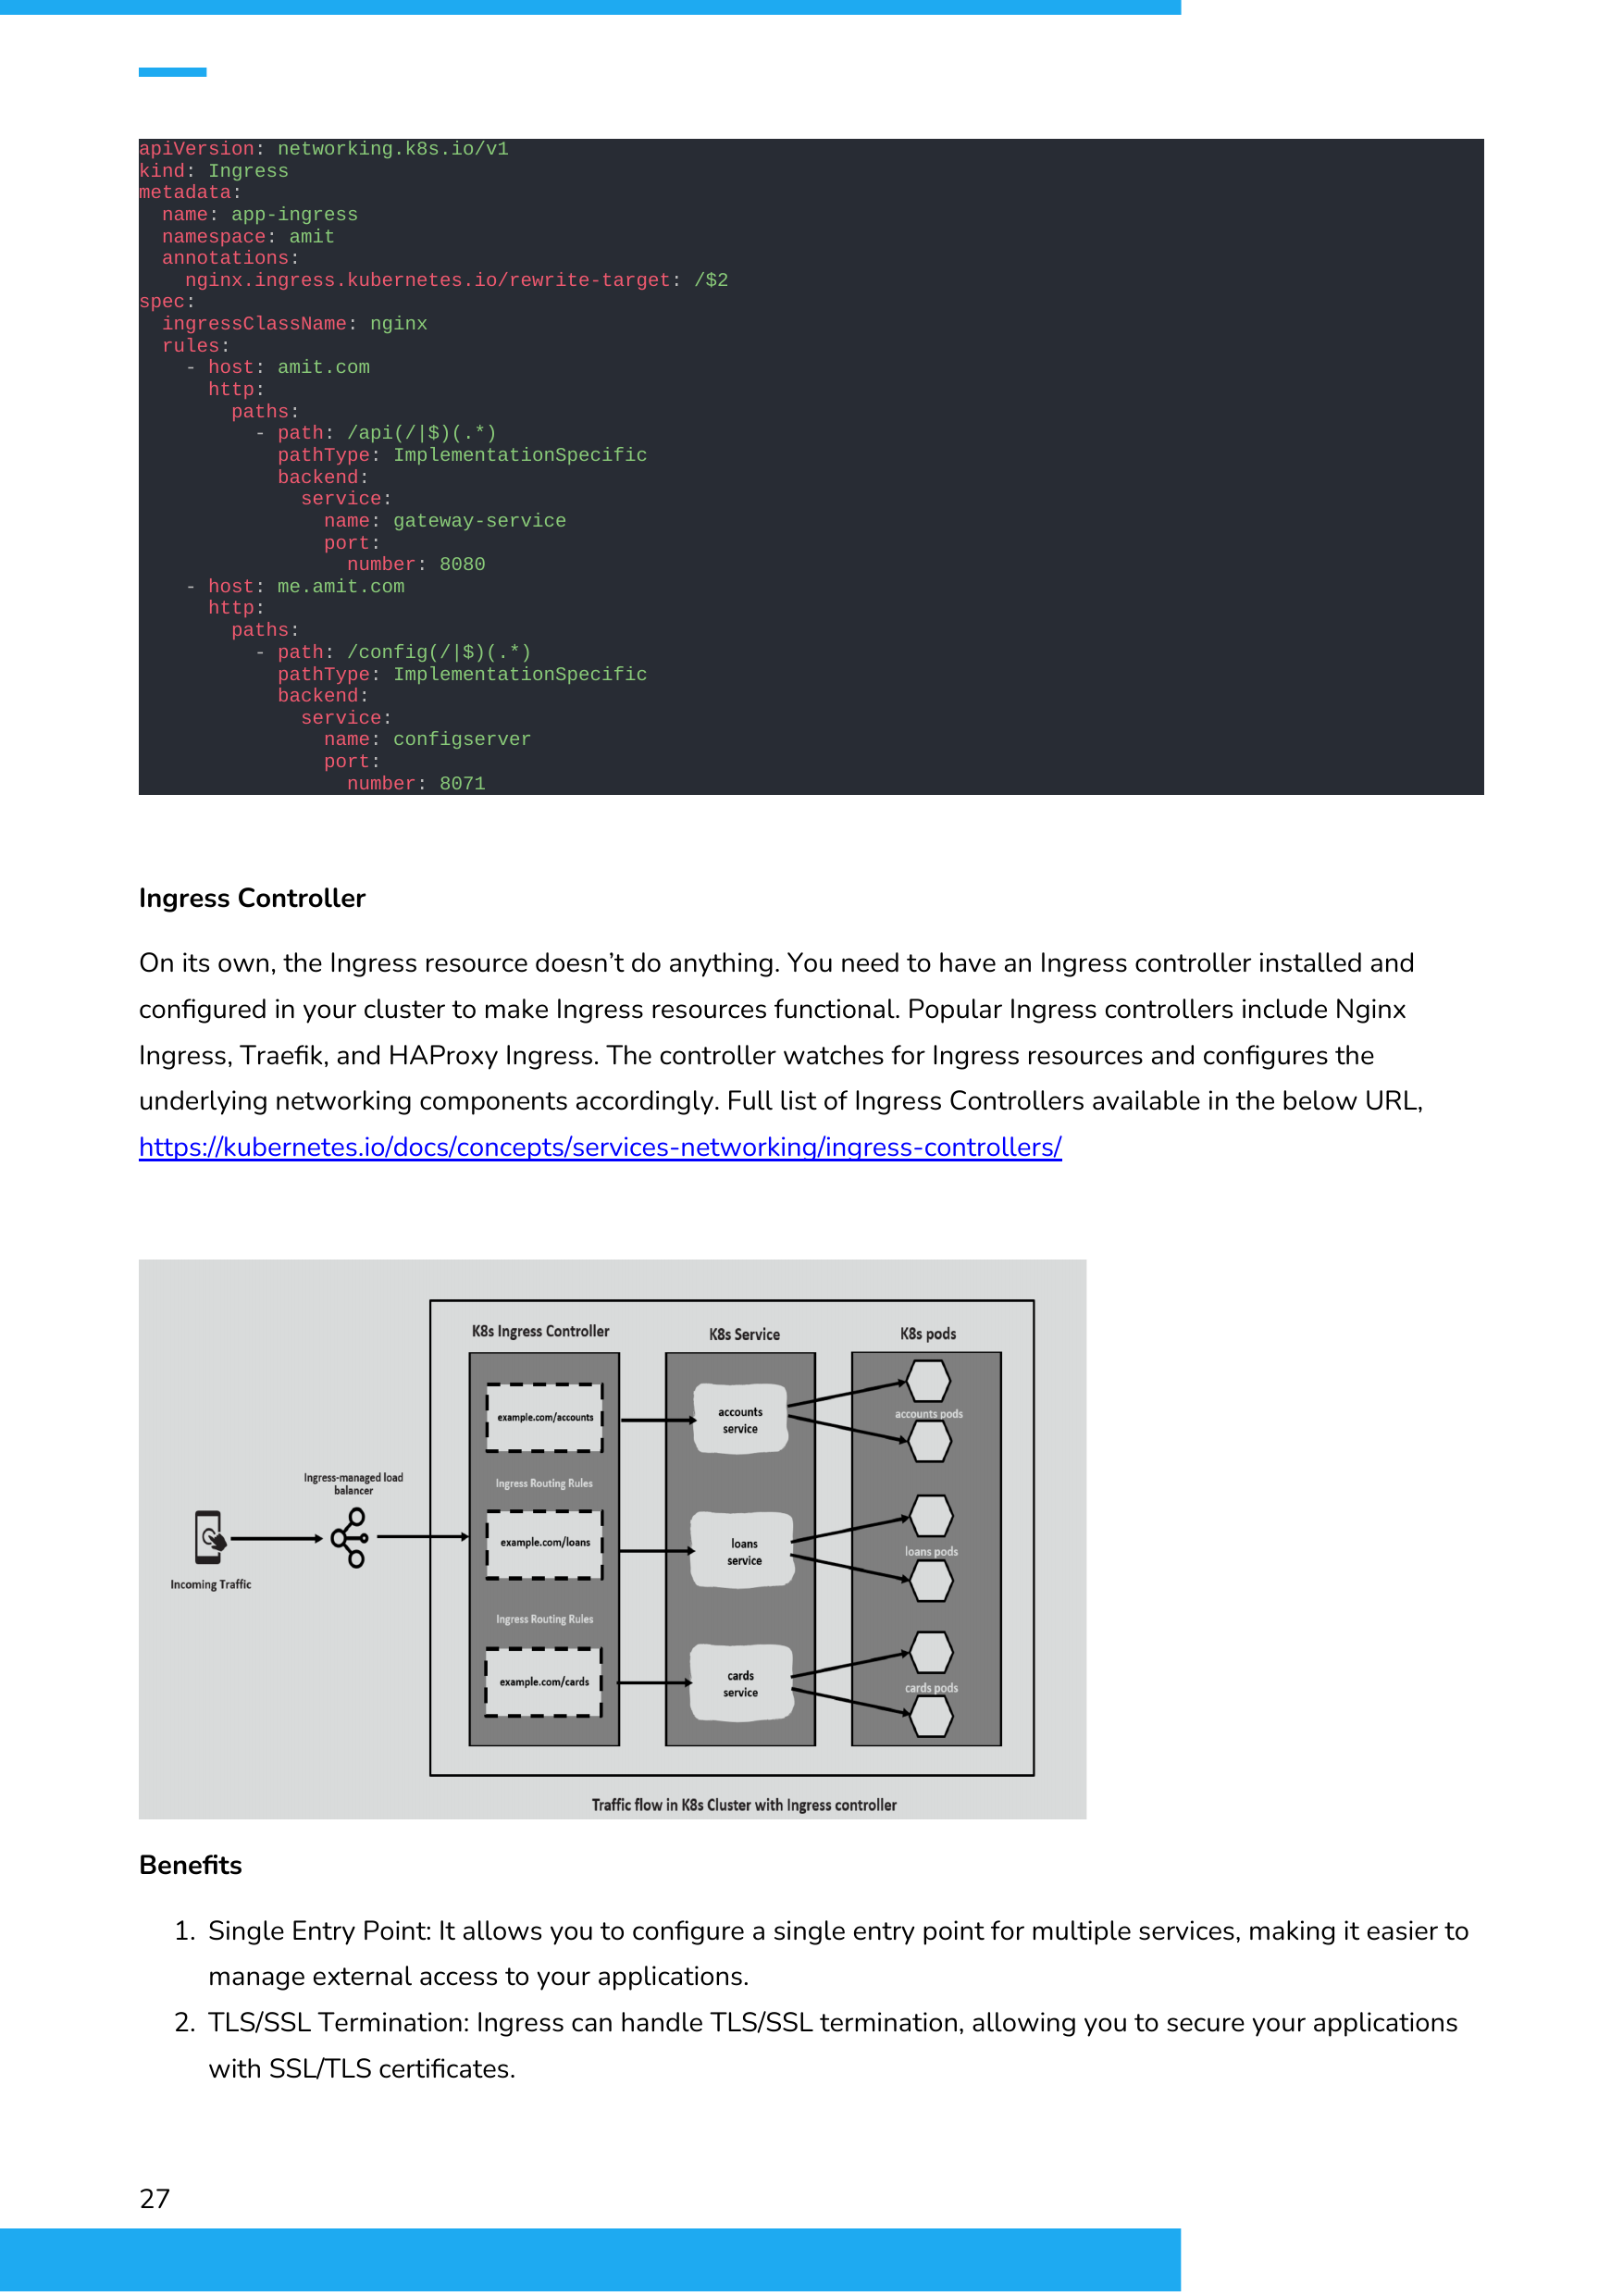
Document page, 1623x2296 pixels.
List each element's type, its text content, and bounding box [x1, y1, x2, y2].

picture [0, 0, 1182, 15]
picture [0, 2228, 1182, 2291]
text Benefits [139, 1847, 1484, 1884]
picture [139, 68, 207, 77]
list TLS/SSL Termination: Ingress can handle TLS/SSL termination, allowing you to secure your applications with SSL/TLS certificates. [173, 2004, 1484, 2087]
text Ingress Controller [139, 880, 1484, 917]
list Single Entry Point: It allows you to configure a single entry point for multiple services, making it easier to manage external access to your applications. [173, 1912, 1484, 1995]
text On its own, the Ingress resource doesn’t do anything. You need to have an Ingress controller installed and configured in your cluster to make Ingress resources functional. Popular Ingress controllers include Nginx Ingress, Traefik, and HAProxy Ingress. The controller watches for Ingress resources and configures the underlying networking components accordingly. Full list of Ingress Controllers available in the below URL, https://kubernetes.io/docs/concepts/services-networking/ingress-controllers/ [139, 945, 1484, 1166]
picture [139, 1260, 1087, 1819]
text apiVersion: networking.k8s.io/v1 kind: Ingress metadata: name: app-ingress namespace: amit annotations: nginx.ingress.kubernetes.io/rewrite-target: /$2 spec: ingressClassName: nginx rules: - host: amit.com http: paths: - path: /api(/|$)(.*) pathType: ImplementationSpecific backend: service: name: gateway-service port: number: 8080 - host: me.amit.com http: paths: - path: /config(/|$)(.*) pathType: ImplementationSpecific backend: service: name: configserver port: number: 8071 [139, 139, 1484, 795]
